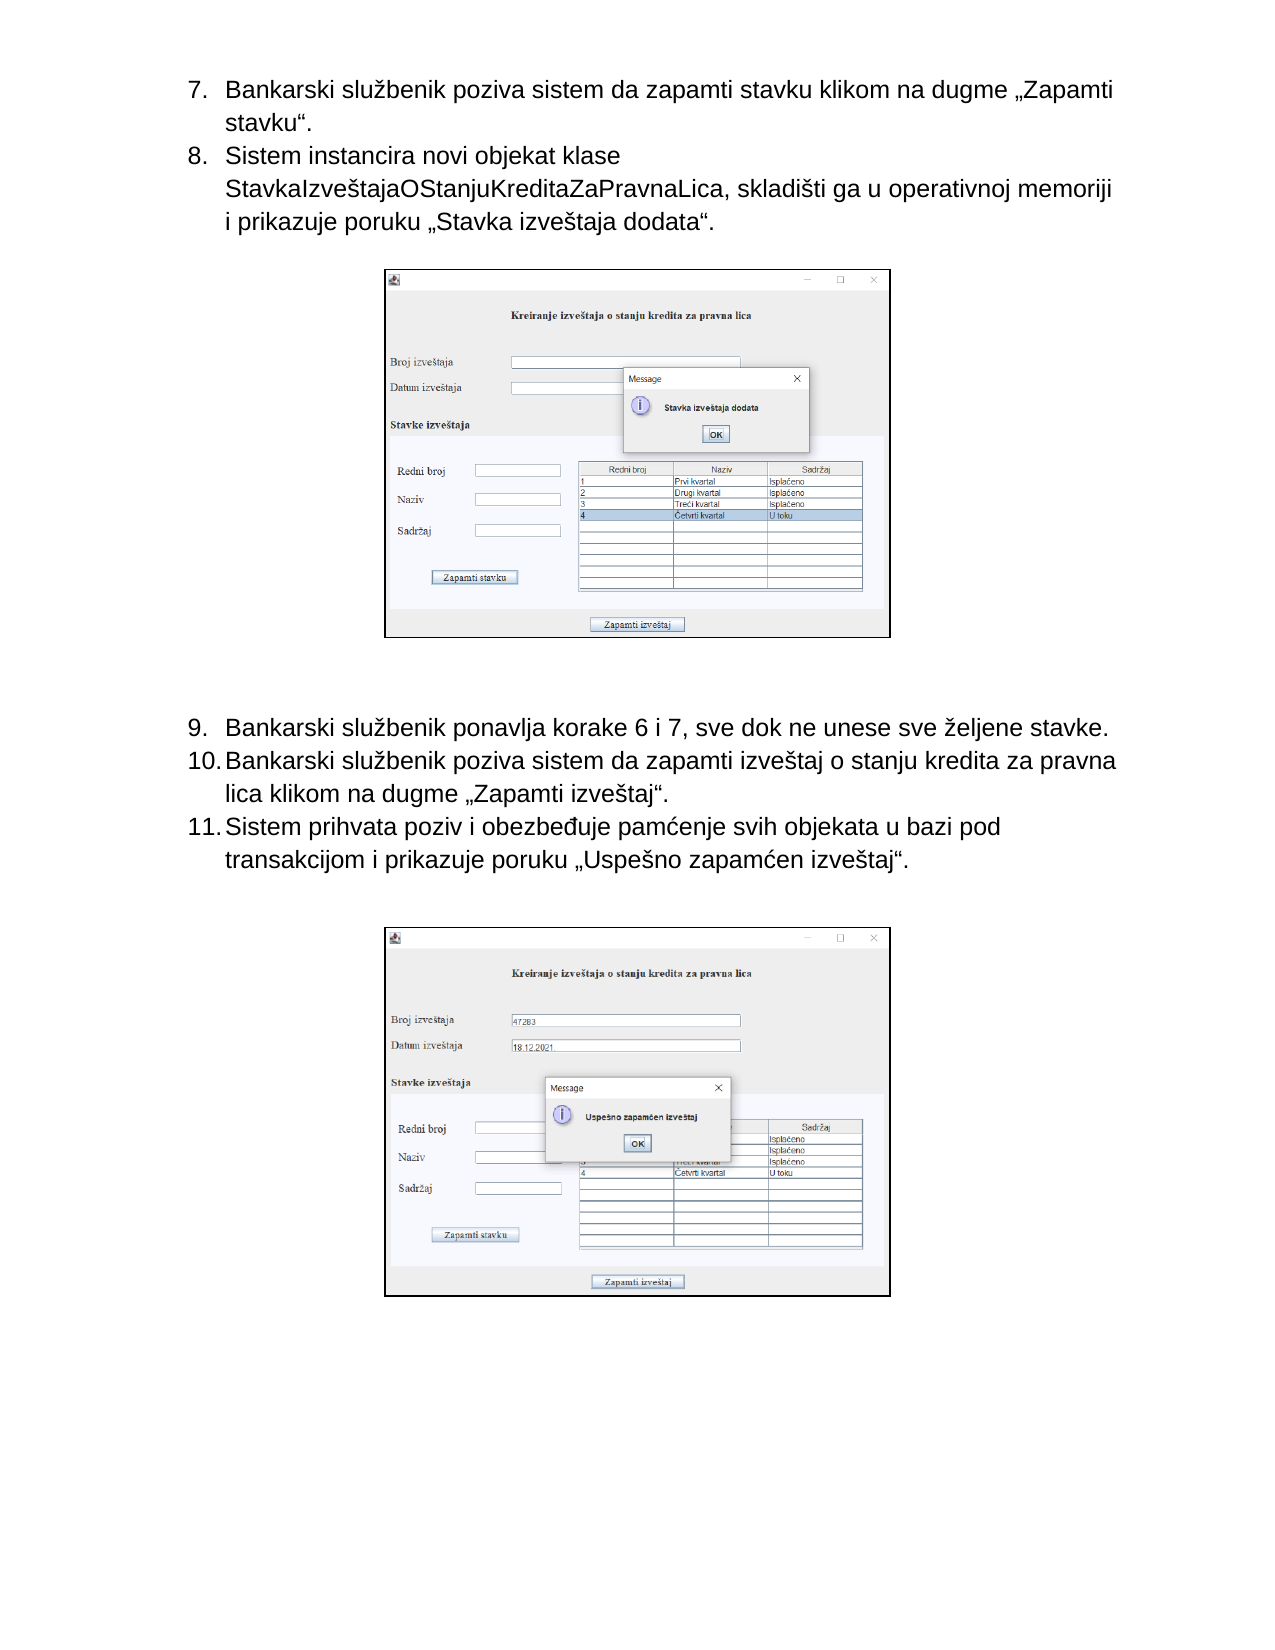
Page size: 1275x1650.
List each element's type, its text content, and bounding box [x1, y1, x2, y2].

list Bankarski službenik poziva sistem da zapamti izveštaj o stanju kredita za pravna lica klikom na dugme „Zapamti izveštaj“. [187, 746, 1125, 808]
list Sistem prihvata poziv i obezbeđuje pamćenje svih objekata u bazi pod transakcijom i prikazuje poruku „Uspešno zapamćen izveštaj“. [187, 812, 1125, 874]
picture [386, 270, 889, 637]
list Bankarski službenik poziva sistem da zapamti stavku klikom na dugme „Zapamti stavku“. [187, 75, 1125, 137]
picture [386, 928, 889, 1295]
list Sistem instancira novi objekat klase StavkaIzveštajaOStanjuKreditaZaPravnaLica, skladišti ga u operativnoj memoriji i prikazuje poruku „Stavka izveštaja dodata“. [187, 141, 1125, 236]
list Bankarski službenik ponavlja korake 6 i 7, sve dok ne unese sve željene stavke. [187, 713, 1125, 742]
